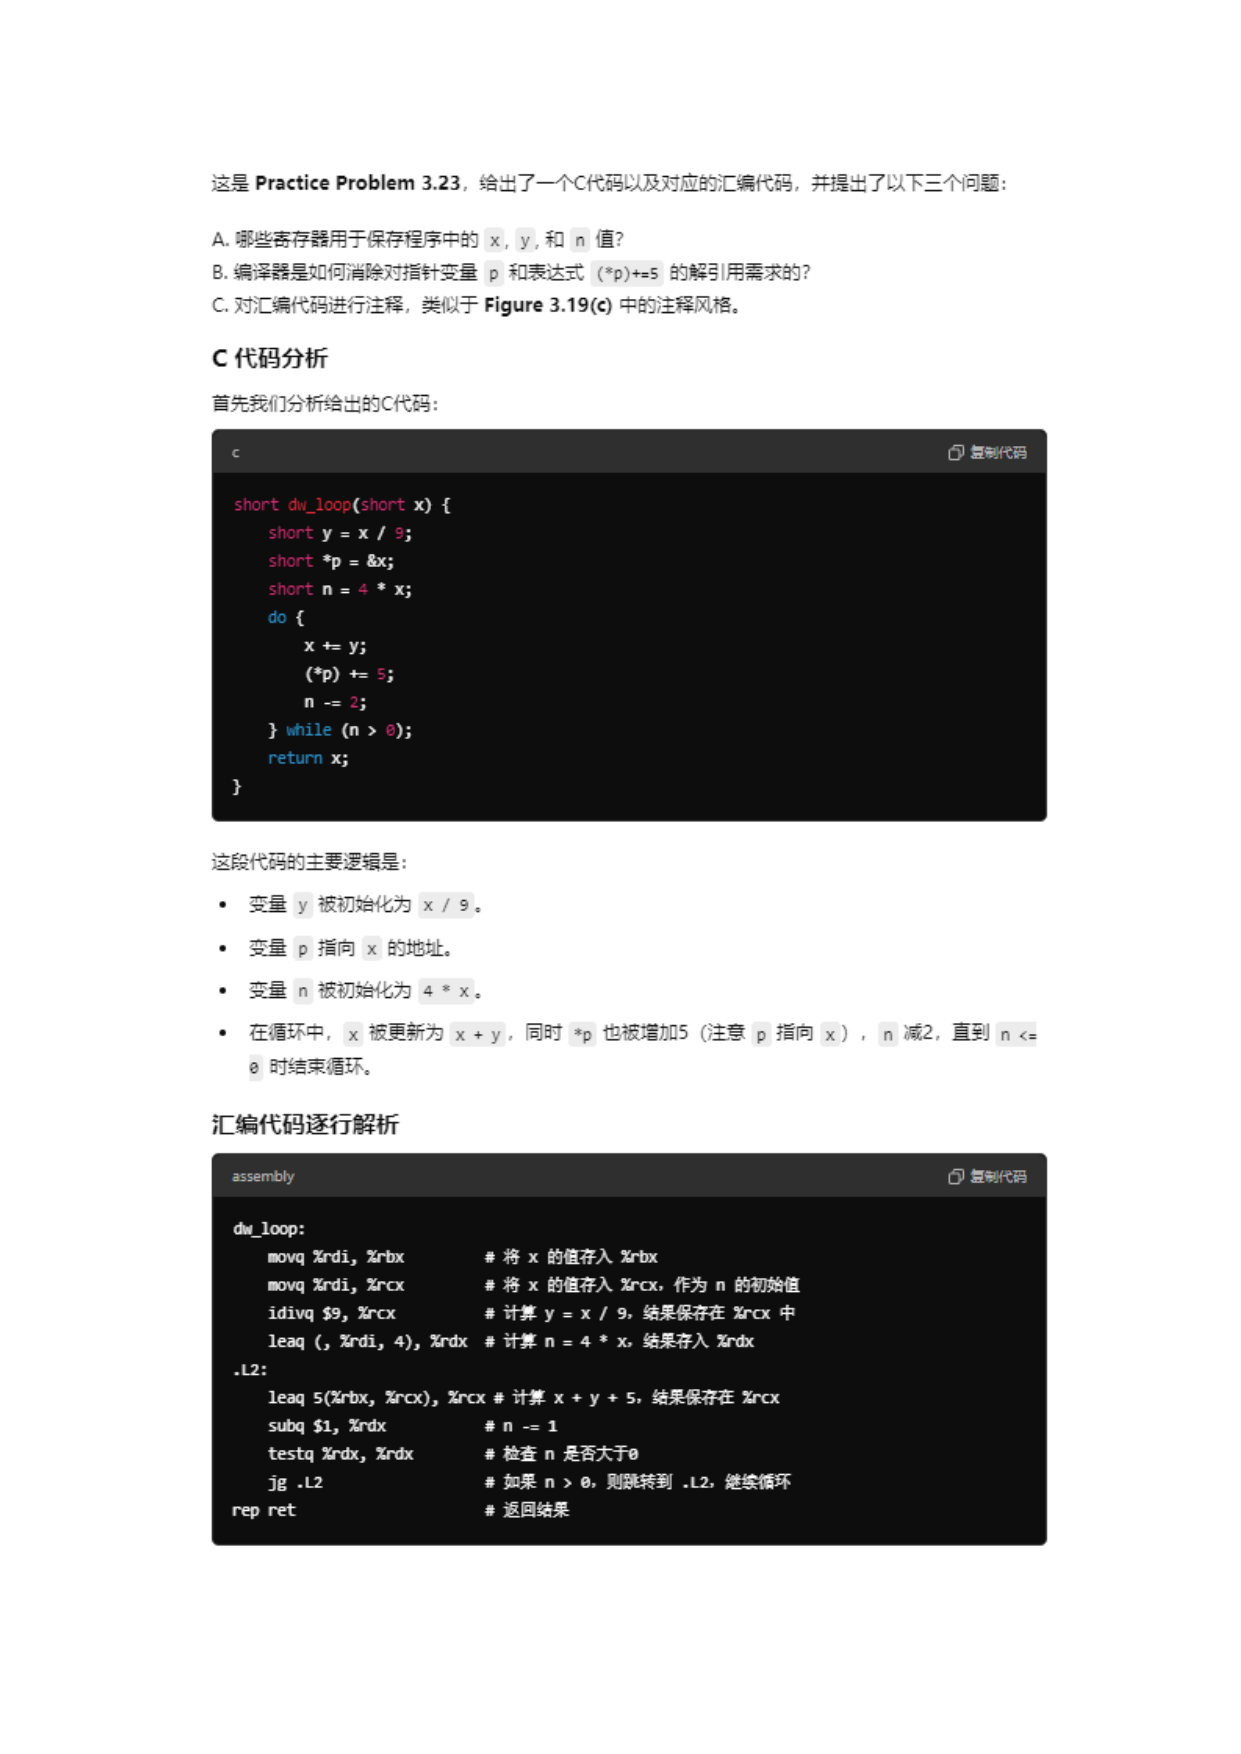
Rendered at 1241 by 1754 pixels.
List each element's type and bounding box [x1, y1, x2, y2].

picture [187, 151, 1099, 1560]
